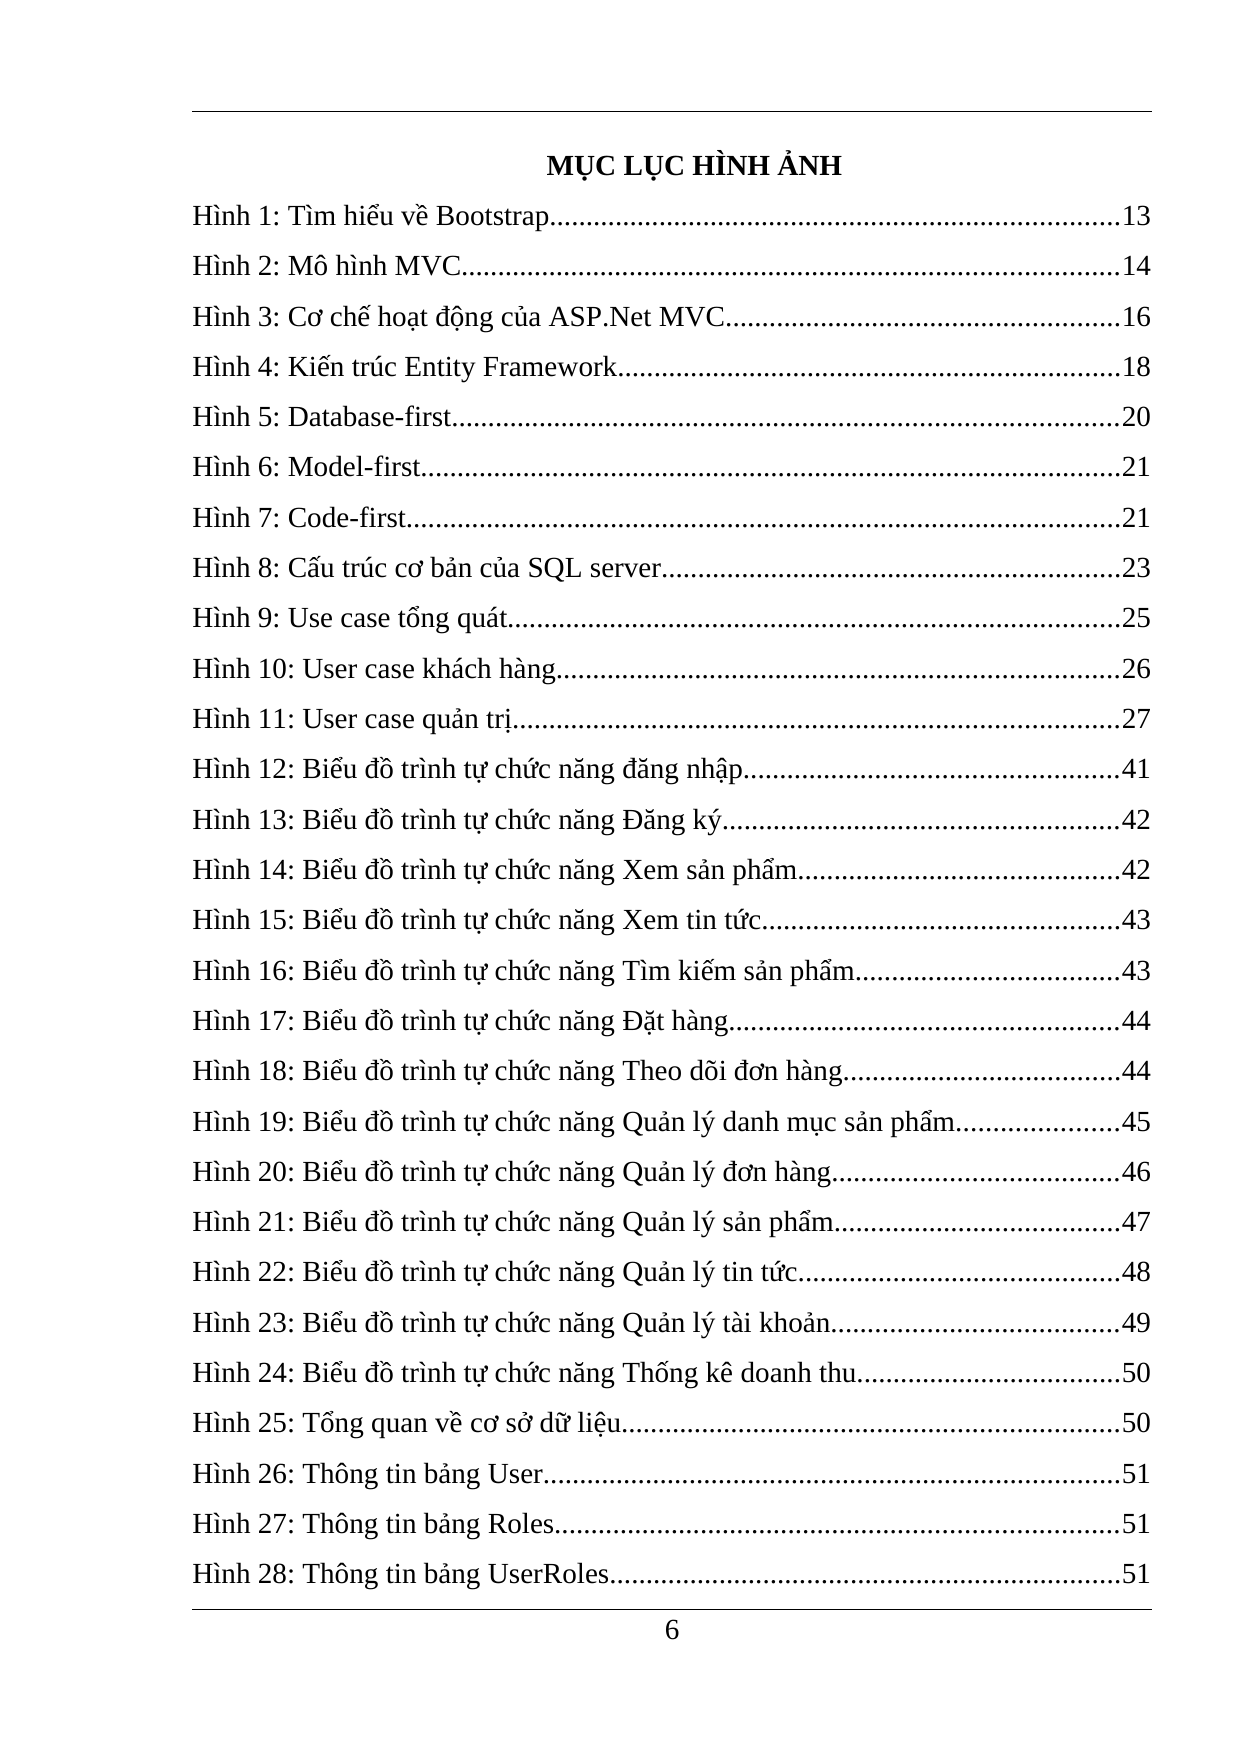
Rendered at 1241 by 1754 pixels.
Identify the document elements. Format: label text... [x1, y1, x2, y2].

text Hình 17: Biểu đồ trình tự chức năng Đặt hàng 44 [192, 1003, 1152, 1037]
text Hình 10: User case khách hàng 26 [192, 651, 1152, 684]
text Hình 26: Thông tin bảng User 51 [192, 1456, 1152, 1489]
text Hình 1: Tìm hiểu về Bootstrap 13 [192, 198, 1152, 232]
text Hình 11: User case quản trị 27 [192, 701, 1152, 735]
text Hình 23: Biểu đồ trình tự chức năng Quản lý tài khoản 49 [192, 1305, 1152, 1338]
text Hình 16: Biểu đồ trình tự chức năng Tìm kiếm sản phẩm 43 [192, 953, 1152, 986]
text Hình 20: Biểu đồ trình tự chức năng Quản lý đơn hàng 46 [192, 1154, 1152, 1187]
text Hình 13: Biểu đồ trình tự chức năng Đăng ký 42 [192, 802, 1152, 835]
text Hình 9: Use case tổng quát 25 [192, 601, 1152, 634]
subtitle MỤC LỤC HÌNH ẢNH [237, 148, 1152, 181]
text Hình 12: Biểu đồ trình tự chức năng đăng nhập 41 [192, 751, 1152, 785]
text Hình 25: Tổng quan về cơ sở dữ liệu 50 [192, 1406, 1152, 1439]
text Hình 24: Biểu đồ trình tự chức năng Thống kê doanh thu 50 [192, 1355, 1152, 1389]
text Hình 28: Thông tin bảng UserRoles 51 [192, 1556, 1152, 1590]
text Hình 4: Kiến trúc Entity Framework 18 [192, 349, 1152, 382]
text Hình 22: Biểu đồ trình tự chức năng Quản lý tin tức 48 [192, 1254, 1152, 1288]
text Hình 18: Biểu đồ trình tự chức năng Theo dõi đơn hàng 44 [192, 1053, 1152, 1087]
text Hình 14: Biểu đồ trình tự chức năng Xem sản phẩm 42 [192, 852, 1152, 886]
text Hình 8: Cấu trúc cơ bản của SQL server 23 [192, 550, 1152, 584]
text Hình 6: Model-first 21 [192, 449, 1152, 483]
text Hình 2: Mô hình MVC 14 [192, 248, 1152, 282]
text Hình 7: Code-first 21 [192, 500, 1152, 533]
text Hình 21: Biểu đồ trình tự chức năng Quản lý sản phẩm 47 [192, 1204, 1152, 1238]
text Hình 27: Thông tin bảng Roles 51 [192, 1506, 1152, 1540]
text Hình 19: Biểu đồ trình tự chức năng Quản lý danh mục sản phẩm 45 [192, 1104, 1152, 1137]
text Hình 5: Database-first 20 [192, 399, 1152, 433]
text Hình 15: Biểu đồ trình tự chức năng Xem tin tức 43 [192, 902, 1152, 936]
text Hình 3: Cơ chế hoạt động của ASP.Net MVC 16 [192, 299, 1152, 332]
